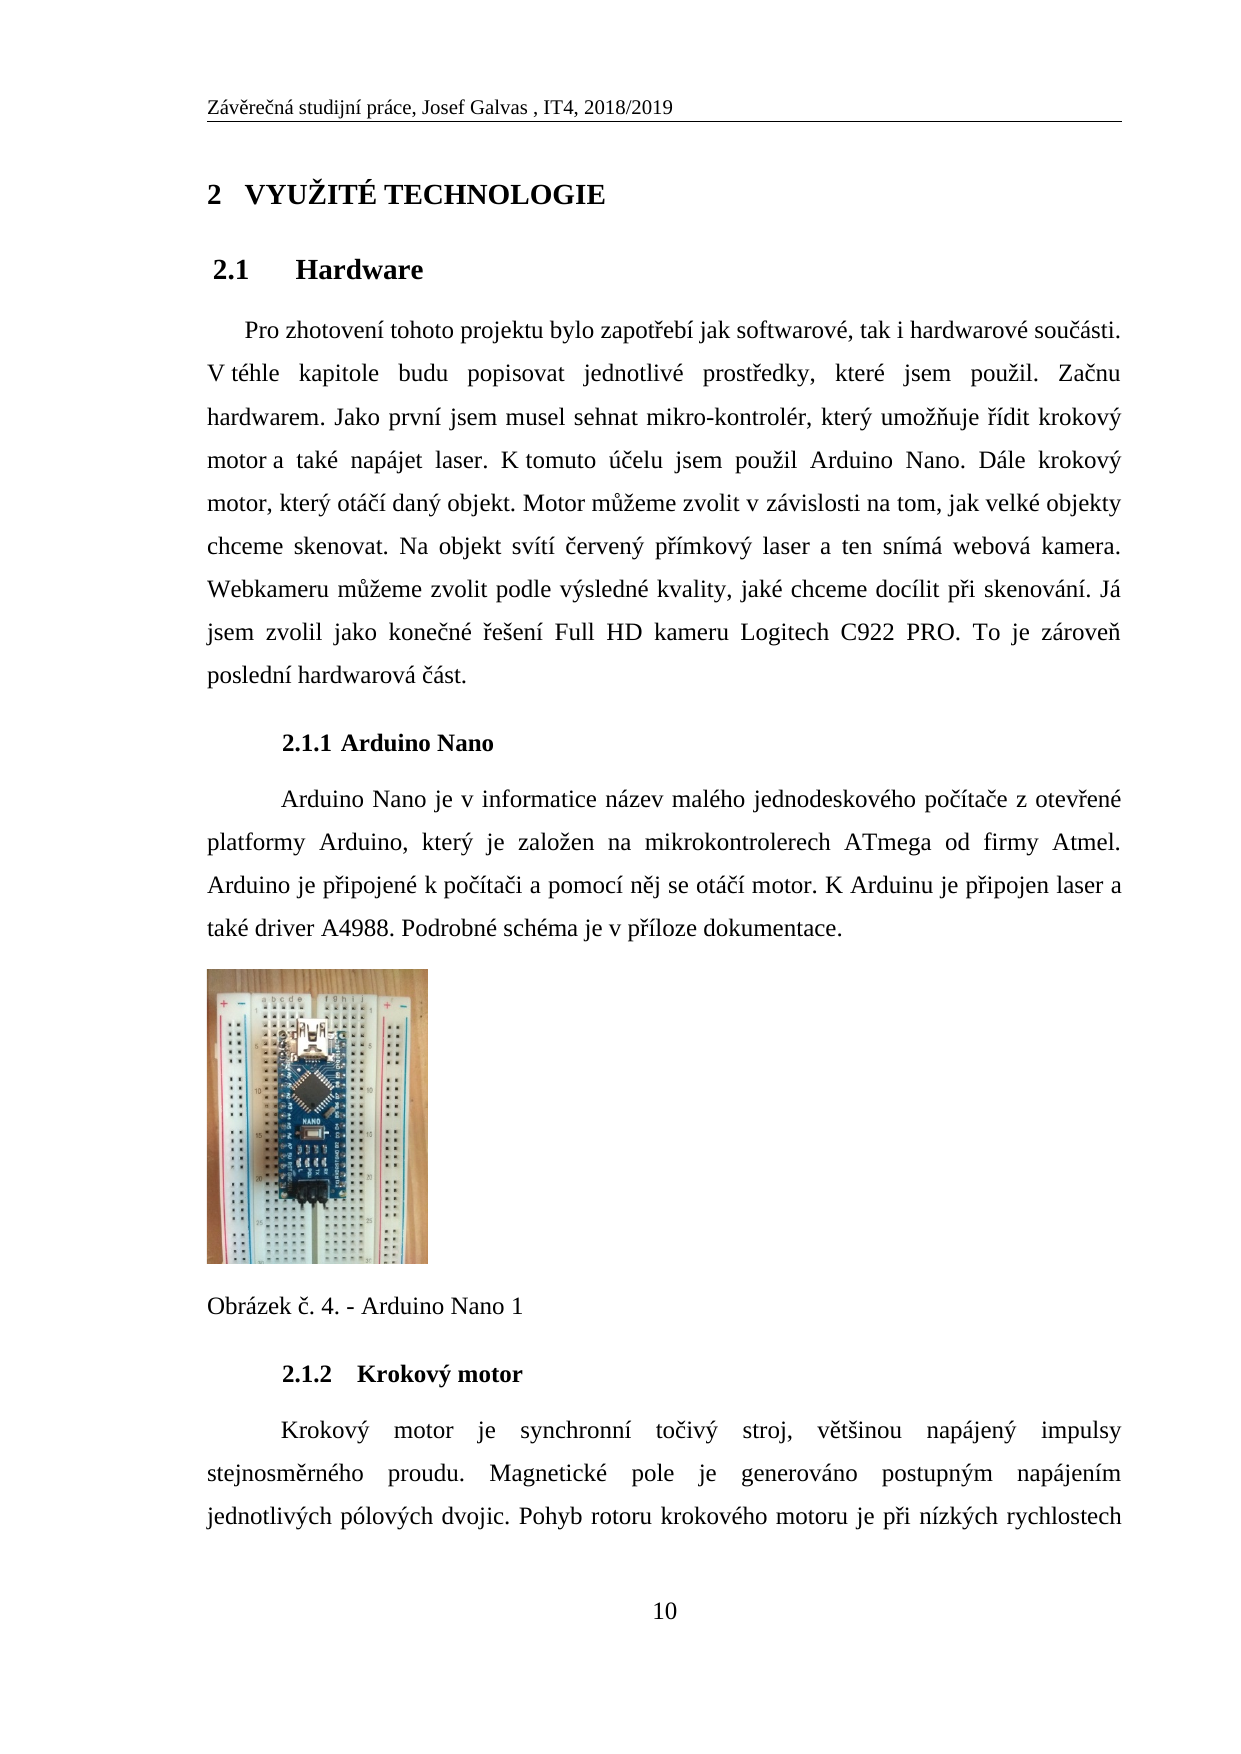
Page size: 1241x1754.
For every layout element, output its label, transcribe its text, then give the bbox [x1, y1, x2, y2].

text Obrázek č. 4. - Arduino Nano 1 [207, 1291, 1122, 1320]
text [207, 1415, 1122, 1530]
subtitle Krokový motor [282, 1359, 1122, 1388]
text Arduino Nano je v informatice název malého jednodeskového počítače z otevřené platformy Arduino, který je založen na mikrokontrolerech ATmega od firmy Atmel. Arduino je připojené k počítači a pomocí něj se otáčí motor. K Arduinu je připojen laser a také driver A4988. Podrobné schéma je v příloze dokumentace. [207, 784, 1122, 942]
subtitle Arduino Nano [282, 728, 1122, 757]
text Pro zhotovení tohoto projektu bylo zapotřebí jak softwarové, tak i hardwarové součásti. V téhle kapitole budu popisovat jednotlivé prostředky, které jsem použil. Začnu hardwarem. Jako první jsem musel sehnat mikro-kontrolér, který umožňuje řídit krokový motor a také napájet laser. K tomuto účelu jsem použil Arduino Nano. Dále krokový motor, který otáčí daný objekt. Motor můžeme zvolit v závislosti na tom, jak velké objekty chceme skenovat. Na objekt svítí červený přímkový laser a ten snímá webová kamera. Webkameru můžeme zvolit podle výsledné kvality, jaké chceme docílit při skenování. Já jsem zvolil jako konečné řešení Full HD kameru Logitech C922 PRO. To je zároveň poslední hardwarová část. [207, 315, 1122, 689]
subtitle Využité technologie [207, 177, 1122, 211]
picture [206, 969, 428, 1264]
subtitle Hardware [213, 252, 1122, 286]
